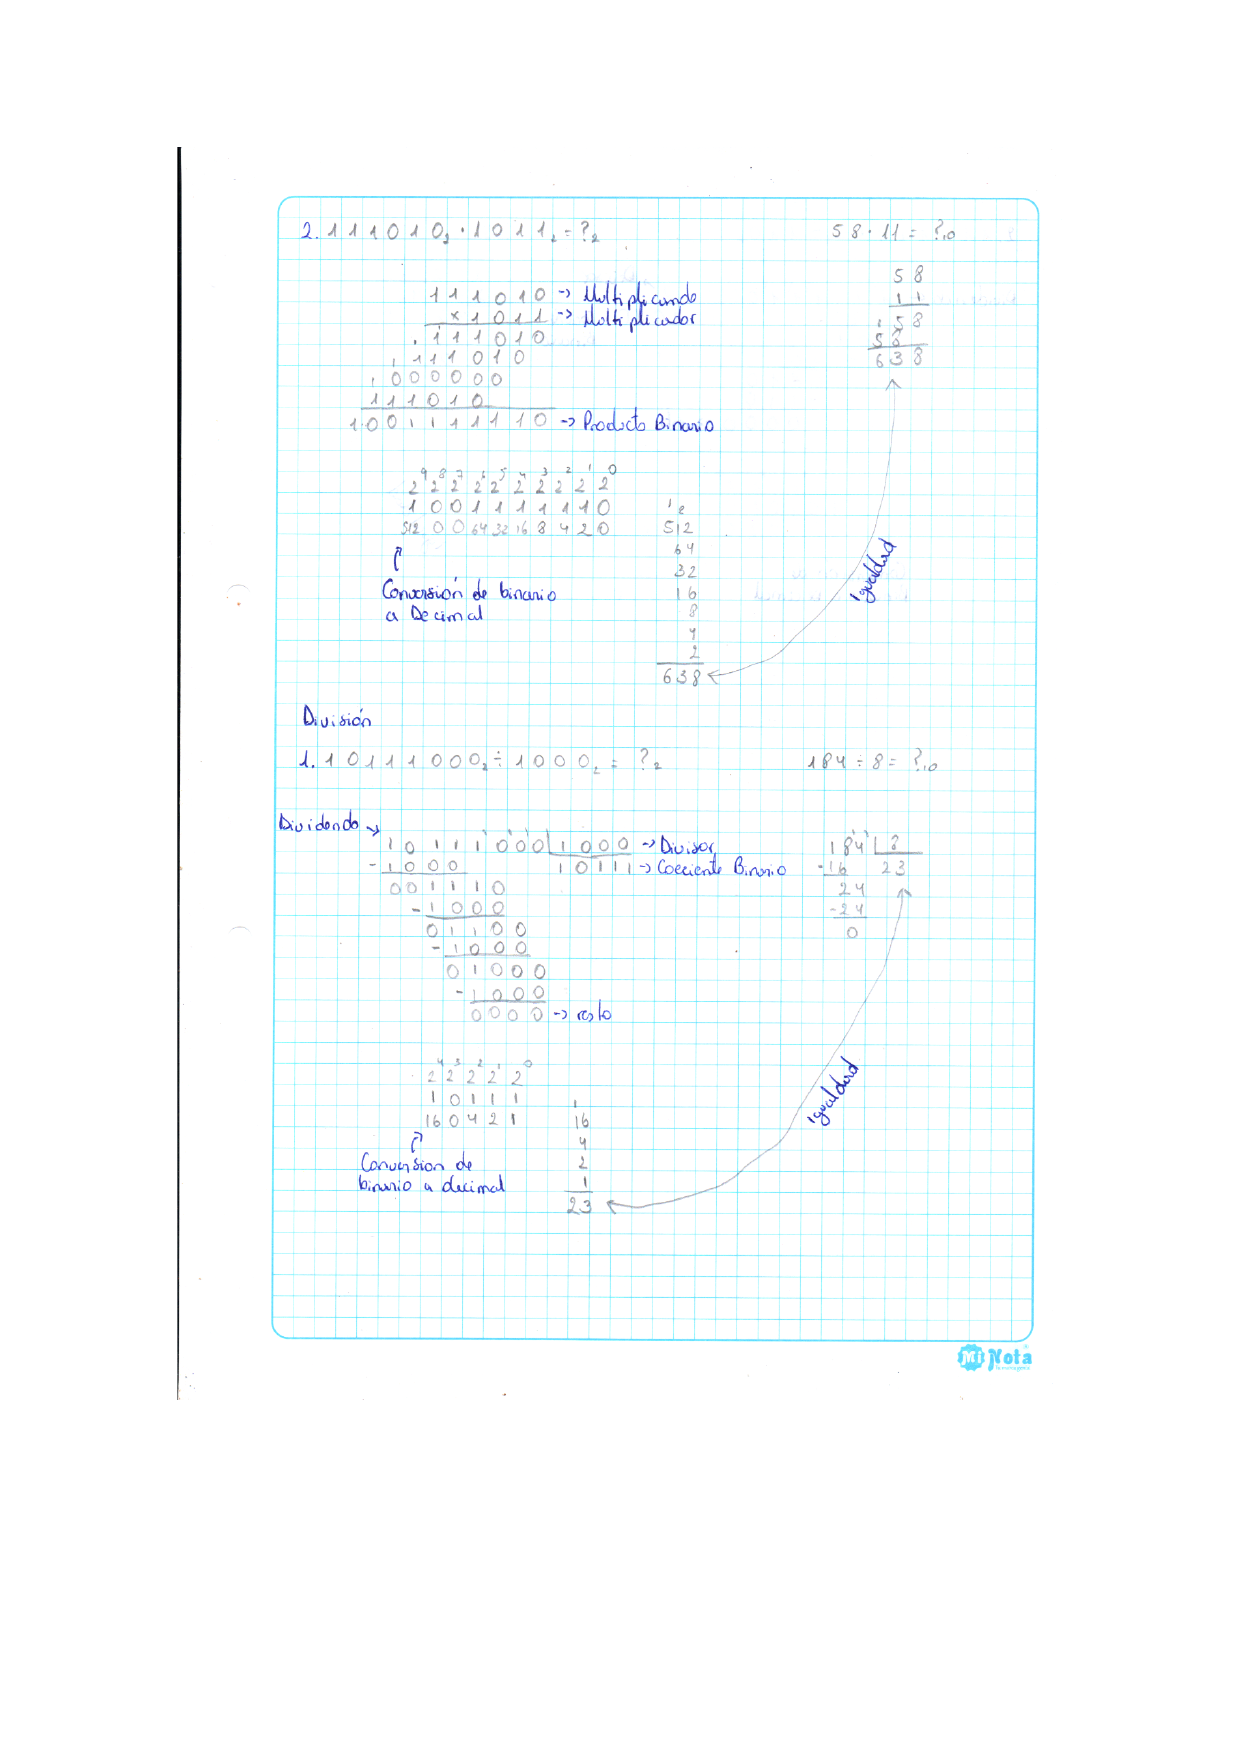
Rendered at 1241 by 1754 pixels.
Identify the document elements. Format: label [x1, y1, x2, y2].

picture [177, 147, 1062, 1400]
